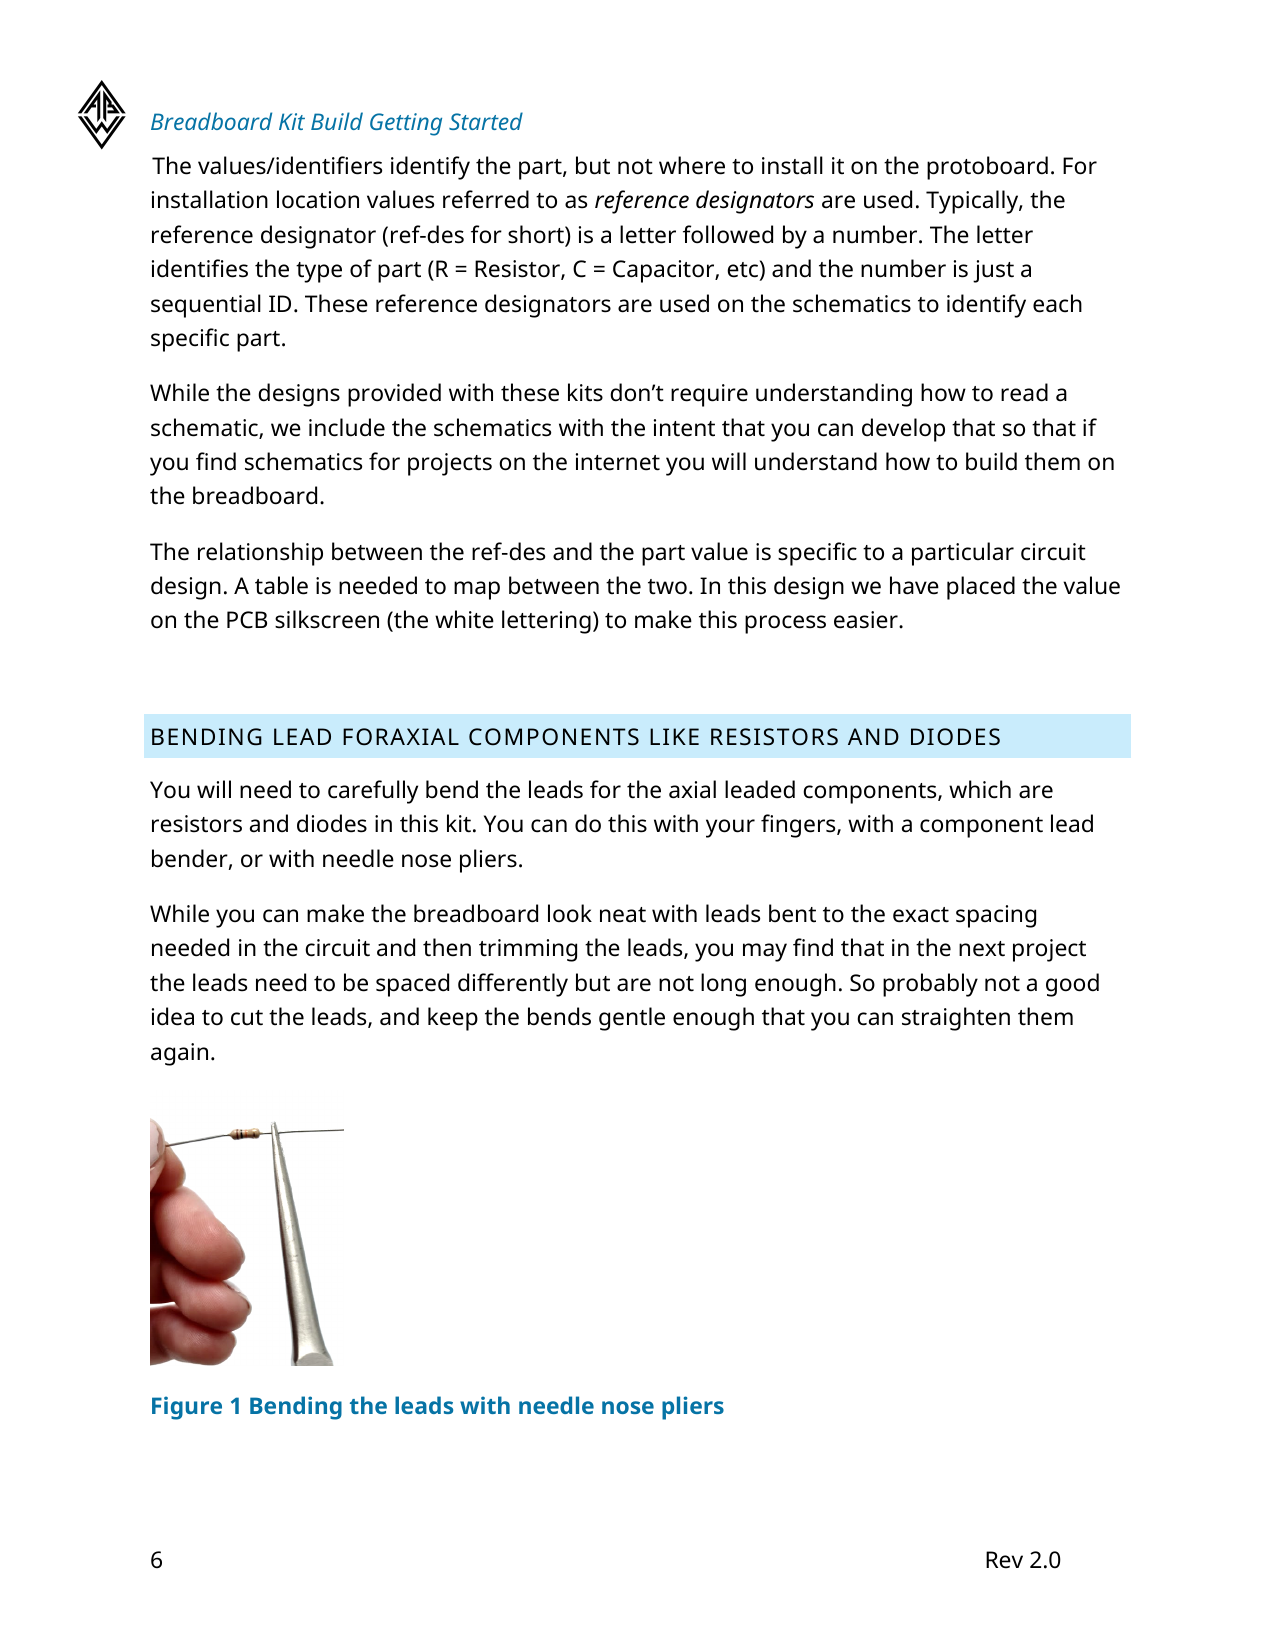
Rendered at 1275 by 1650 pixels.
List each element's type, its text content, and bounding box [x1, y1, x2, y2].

text While the designs provided with these kits don’t require understanding how to read a schematic, we include the schematics with the intent that you can develop that so that if you find schematics for projects on the internet you will understand how to build them on the breadboard. [150, 377, 1125, 511]
picture [71, 75, 134, 155]
text You will need to carefully bend the leads for the axial leaded components, which are resistors and diodes in this kit. You can do this with your fingers, with a component lead bender, or with needle nose pliers. [150, 774, 1125, 874]
text The relationship between the ref-des and the part value is specific to a particular circuit design. A table is needed to map between the two. In this design we have placed the value on the PCB silkscreen (the white lettering) to make this process easier. [150, 535, 1125, 635]
text The values/identifiers identify the part, but not where to install it on the protoboard. For installation location values referred to as reference designators are used. Typically, the reference designator (ref-des for short) is a letter followed by a number. The letter identifies the type of part (R = Resistor, C = Capacitor, etc) and the number is just a sequential ID. These reference designators are used on the schematics to identify each specific part. [150, 150, 1125, 353]
subtitle Bending lead foraxial components like resistors and diodes [150, 721, 1125, 752]
text Figure 1 Bending the leads with needle nose pliers [150, 1390, 1125, 1421]
picture [150, 1090, 344, 1366]
text While you can make the breadboard look neat with leads bent to the exact spacing needed in the circuit and then trimming the leads, you may find that in the next project the leads need to be spaced differently but are not long enough. So probably not a good idea to cut the leads, and keep the bends gentle enough that you can straighten them again. [150, 898, 1125, 1067]
